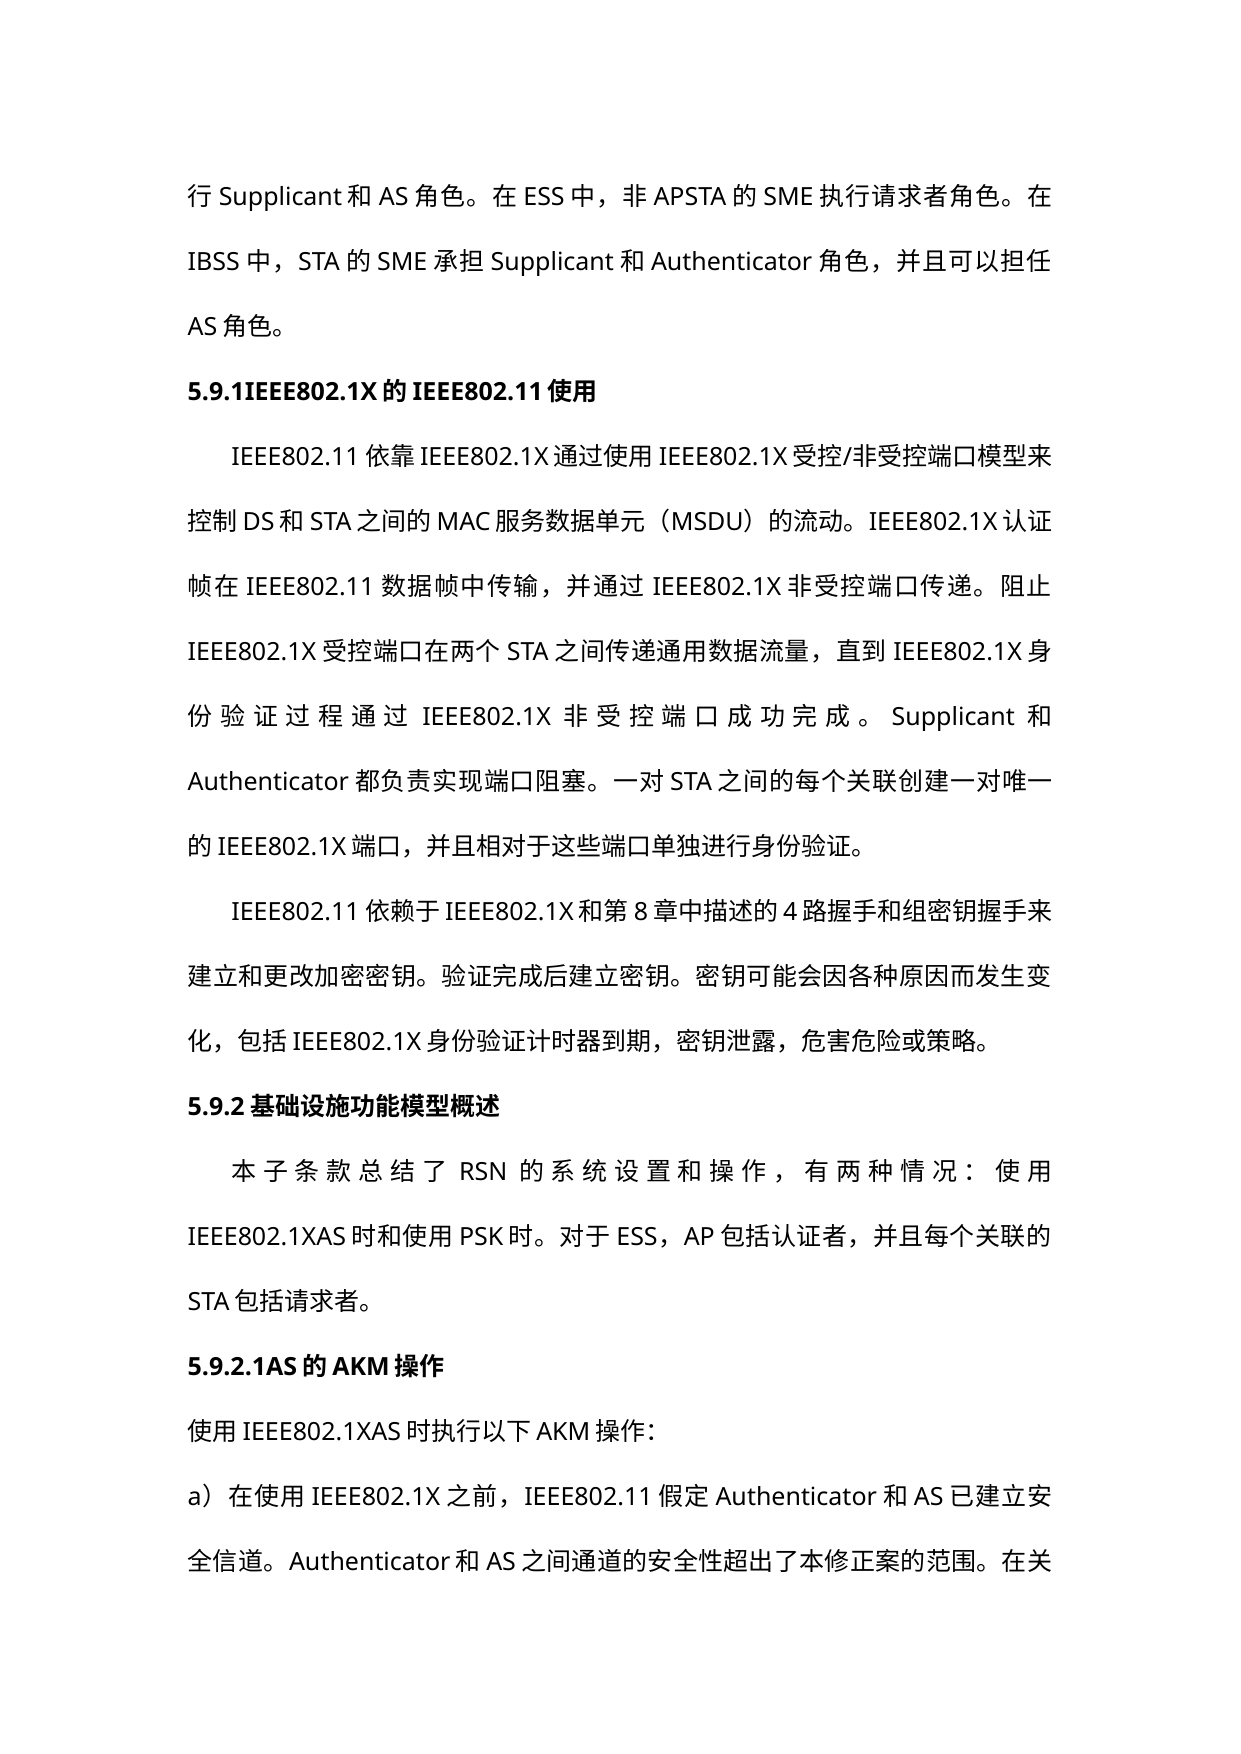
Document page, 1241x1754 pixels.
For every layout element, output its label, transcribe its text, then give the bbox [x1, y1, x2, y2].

text 5.9.2.1AS的AKM操作 [187, 1332, 1053, 1397]
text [187, 162, 1053, 357]
text IEEE802.11依靠IEEE802.1X通过使用IEEE802.1X受控/非受控端口模型来控制DS和STA之间的MAC服务数据单元（MSDU）的流动。IEEE802.1X认证帧在IEEE802.11数据帧中传输，并通过IEEE802.1X非受控端口传递。阻止IEEE802.1X受控端口在两个STA之间传递通用数据流量，直到IEEE802.1X身份验证过程通过IEEE802.1X非受控端口成功完成。Supplicant和Authenticator都负责实现端口阻塞。一对STA之间的每个关联创建一对唯一的IEEE802.1X端口，并且相对于这些端口单独进行身份验证。 [187, 422, 1053, 877]
text 5.9.1IEEE802.1X的IEEE802.11使用 [187, 357, 1053, 422]
text IEEE802.11依赖于IEEE802.1X和第8章中描述的4路握手和组密钥握手来建立和更改加密密钥。验证完成后建立密钥。密钥可能会因各种原因而发生变化，包括IEEE802.1X身份验证计时器到期，密钥泄露，危害危险或策略。 [187, 877, 1053, 1072]
text 使用IEEE802.1XAS时执行以下AKM操作： [187, 1397, 1053, 1462]
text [187, 1462, 1053, 1592]
text 5.9.2基础设施功能模型概述 [187, 1072, 1053, 1137]
text 本子条款总结了RSN的系统设置和操作，有两种情况：使用IEEE802.1XAS时和使用PSK时。对于ESS，AP包括认证者，并且每个关联的STA包括请求者。 [187, 1137, 1053, 1332]
